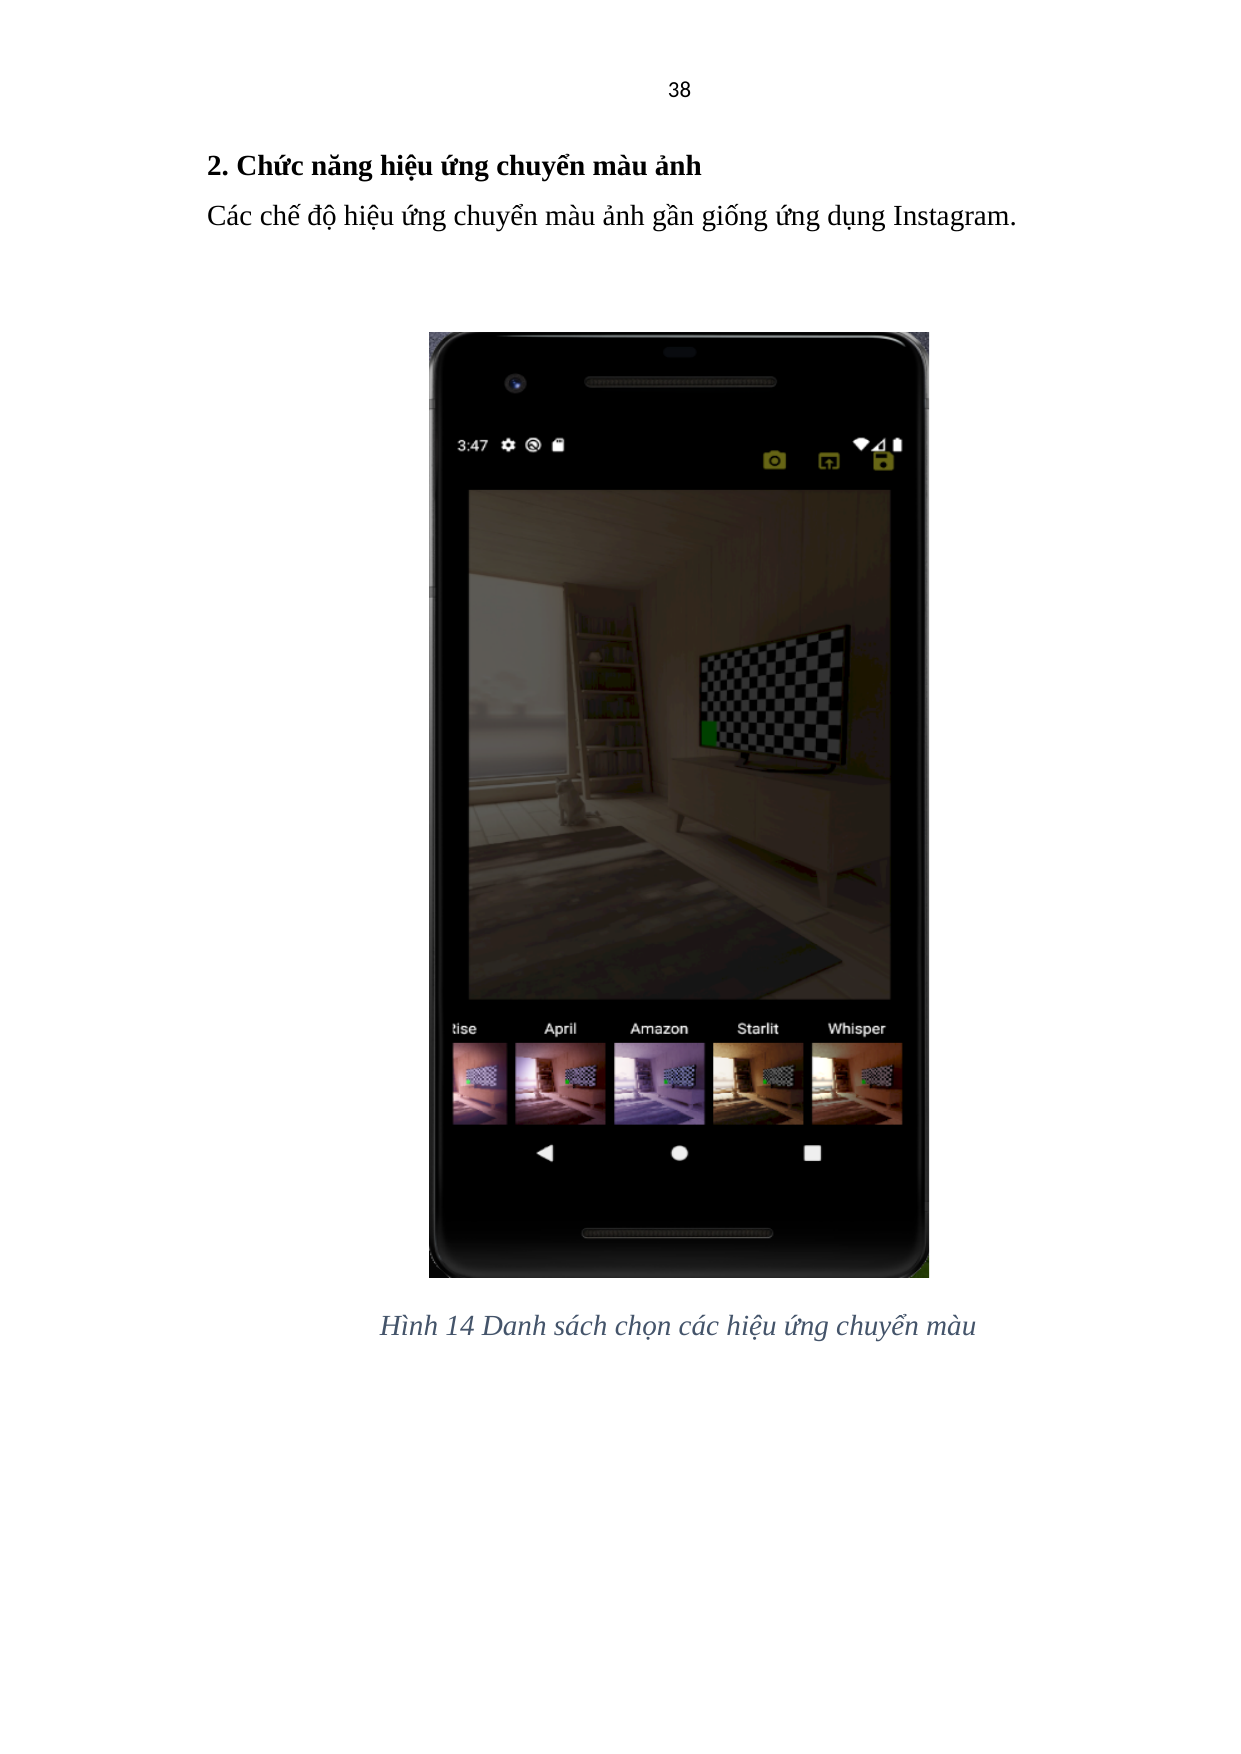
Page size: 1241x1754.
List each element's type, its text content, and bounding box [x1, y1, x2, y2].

subtitle 2. Chức năng hiệu ứng chuyển màu ảnh [207, 148, 1152, 181]
text Các chế độ hiệu ứng chuyển màu ảnh gần giống ứng dụng Instagram. [207, 198, 1152, 232]
picture [429, 332, 930, 1278]
text Hình 14 Danh sách chọn các hiệu ứng chuyển màu [207, 1308, 1152, 1342]
